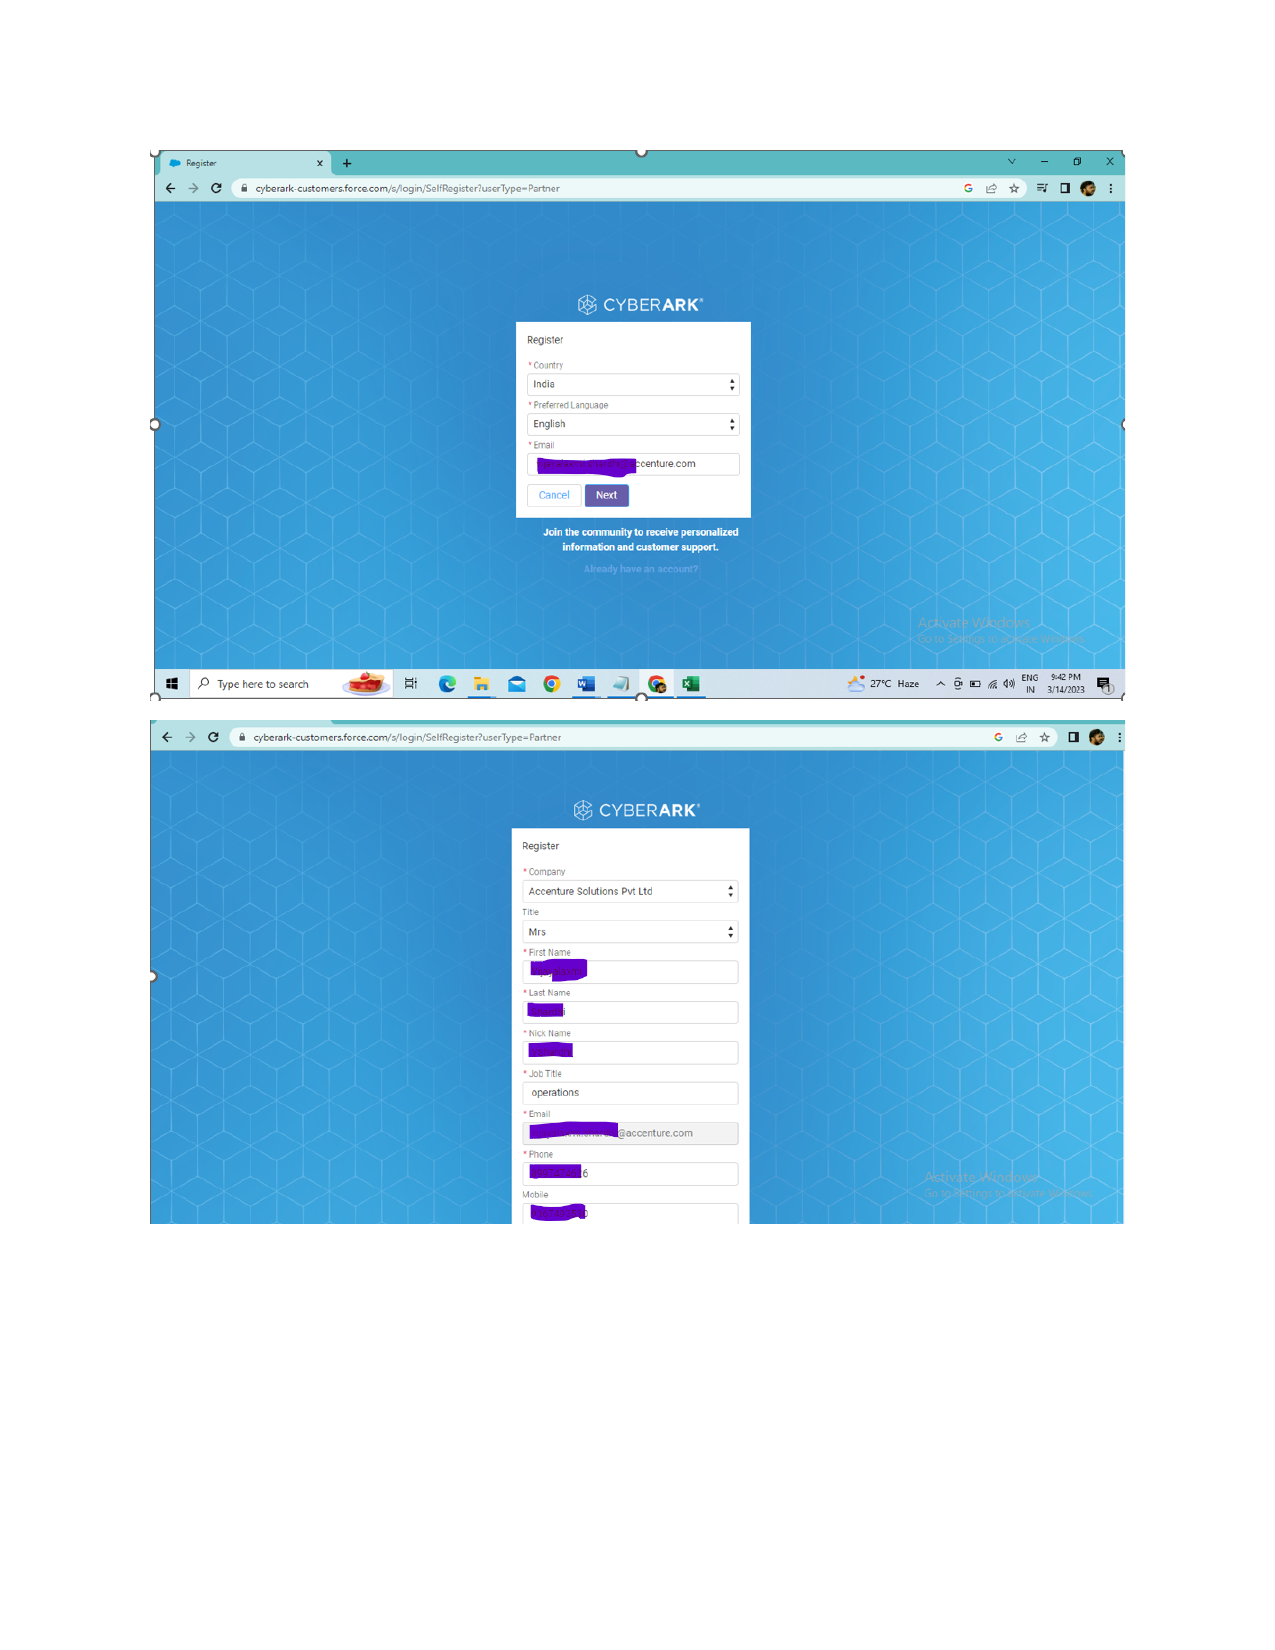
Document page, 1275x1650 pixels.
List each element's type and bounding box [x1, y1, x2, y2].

picture [150, 150, 1125, 701]
picture [150, 720, 1125, 1224]
